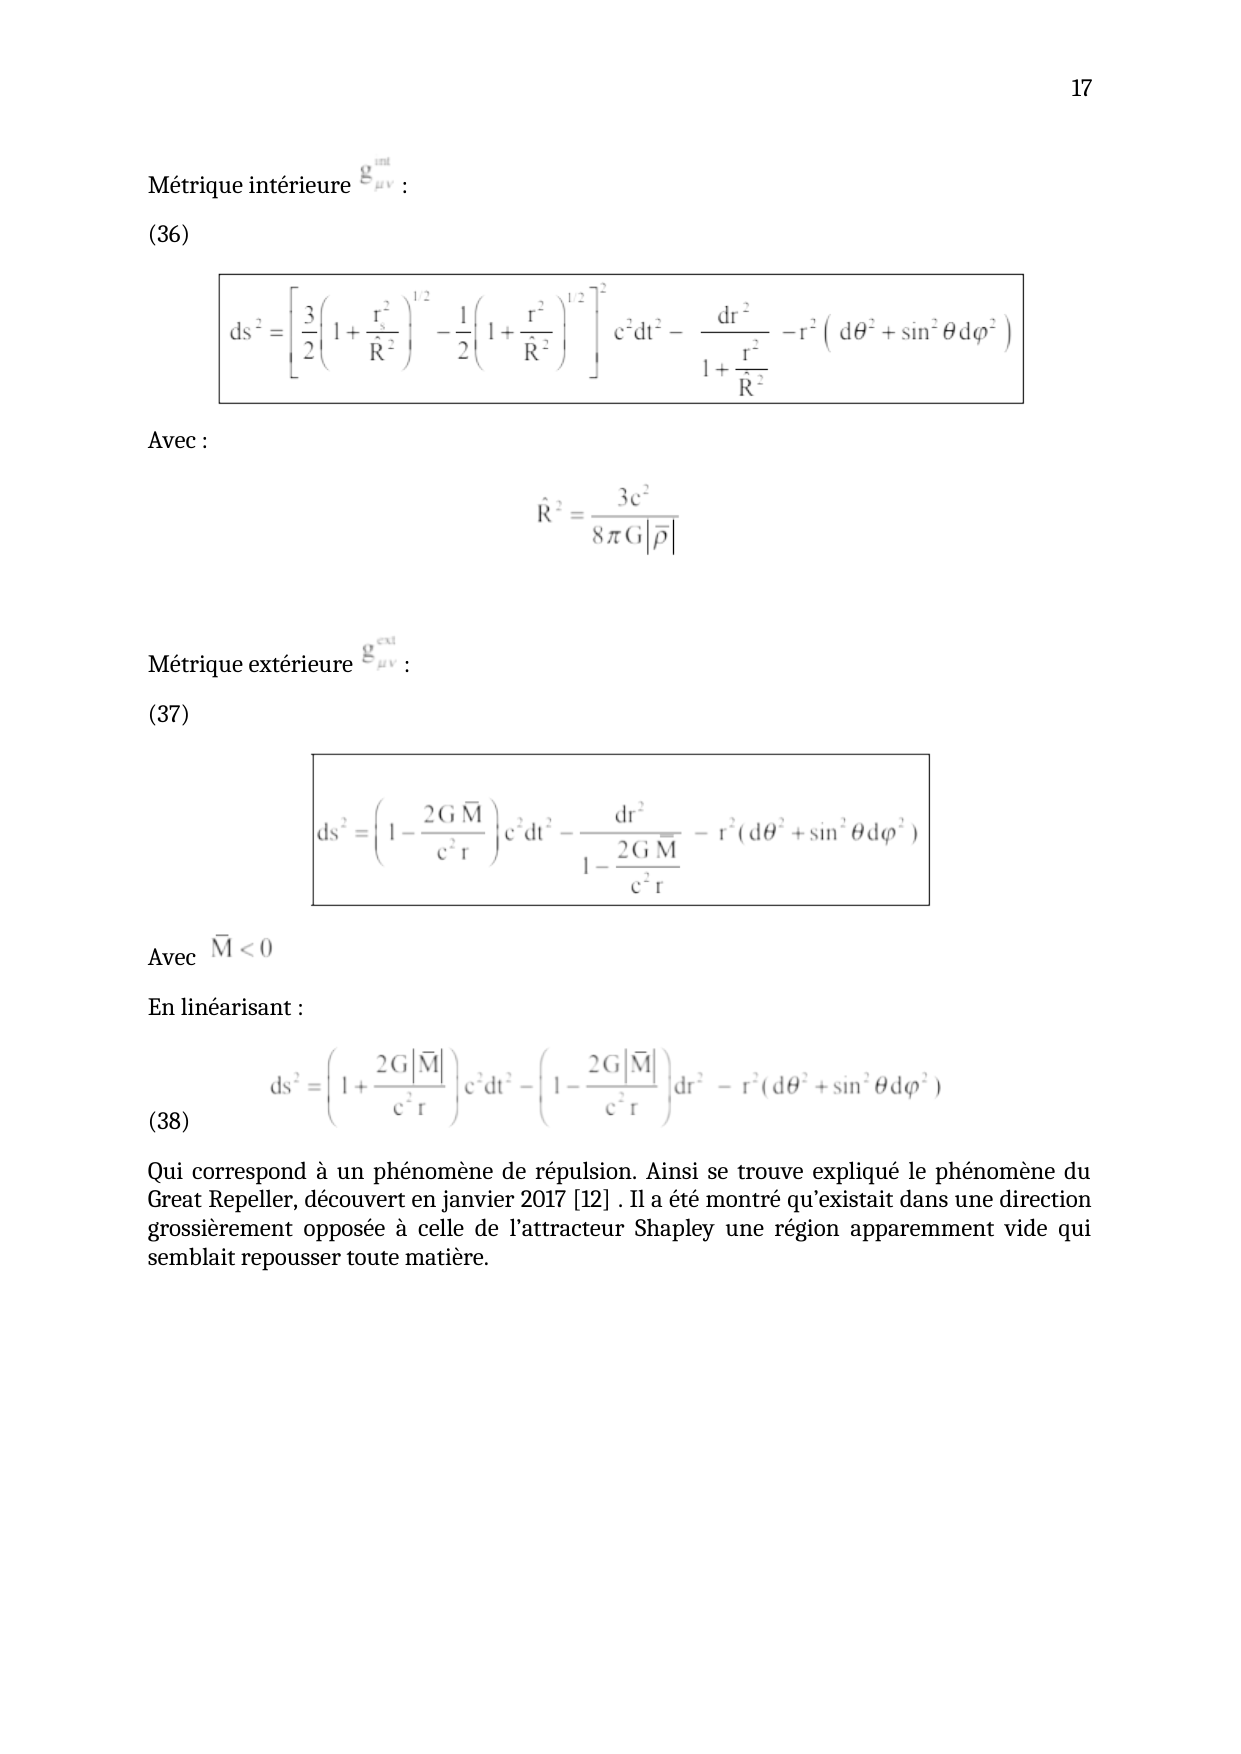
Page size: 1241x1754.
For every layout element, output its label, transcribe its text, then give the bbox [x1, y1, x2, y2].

text En linéarisant : [148, 993, 1093, 1022]
text Métrique extérieure : [148, 627, 1093, 679]
text Métrique intérieure : [148, 148, 1093, 199]
text (36) [148, 220, 1093, 249]
text (37) [148, 699, 1093, 728]
text Qui correspond à un phénomène de répulsion. Ainsi se trouve expliqué le phénomène du Great Repeller, découvert en janvier 2017 [12] . Il a été montré qu’existait dans une direction grossièrement opposée à celle de l’attracteur Shapley une région apparemment vide qui semblait repousser toute matière. [148, 1157, 1093, 1272]
text (38) [148, 1042, 1093, 1136]
text Avec : [148, 426, 1093, 455]
text Avec [148, 928, 1093, 972]
